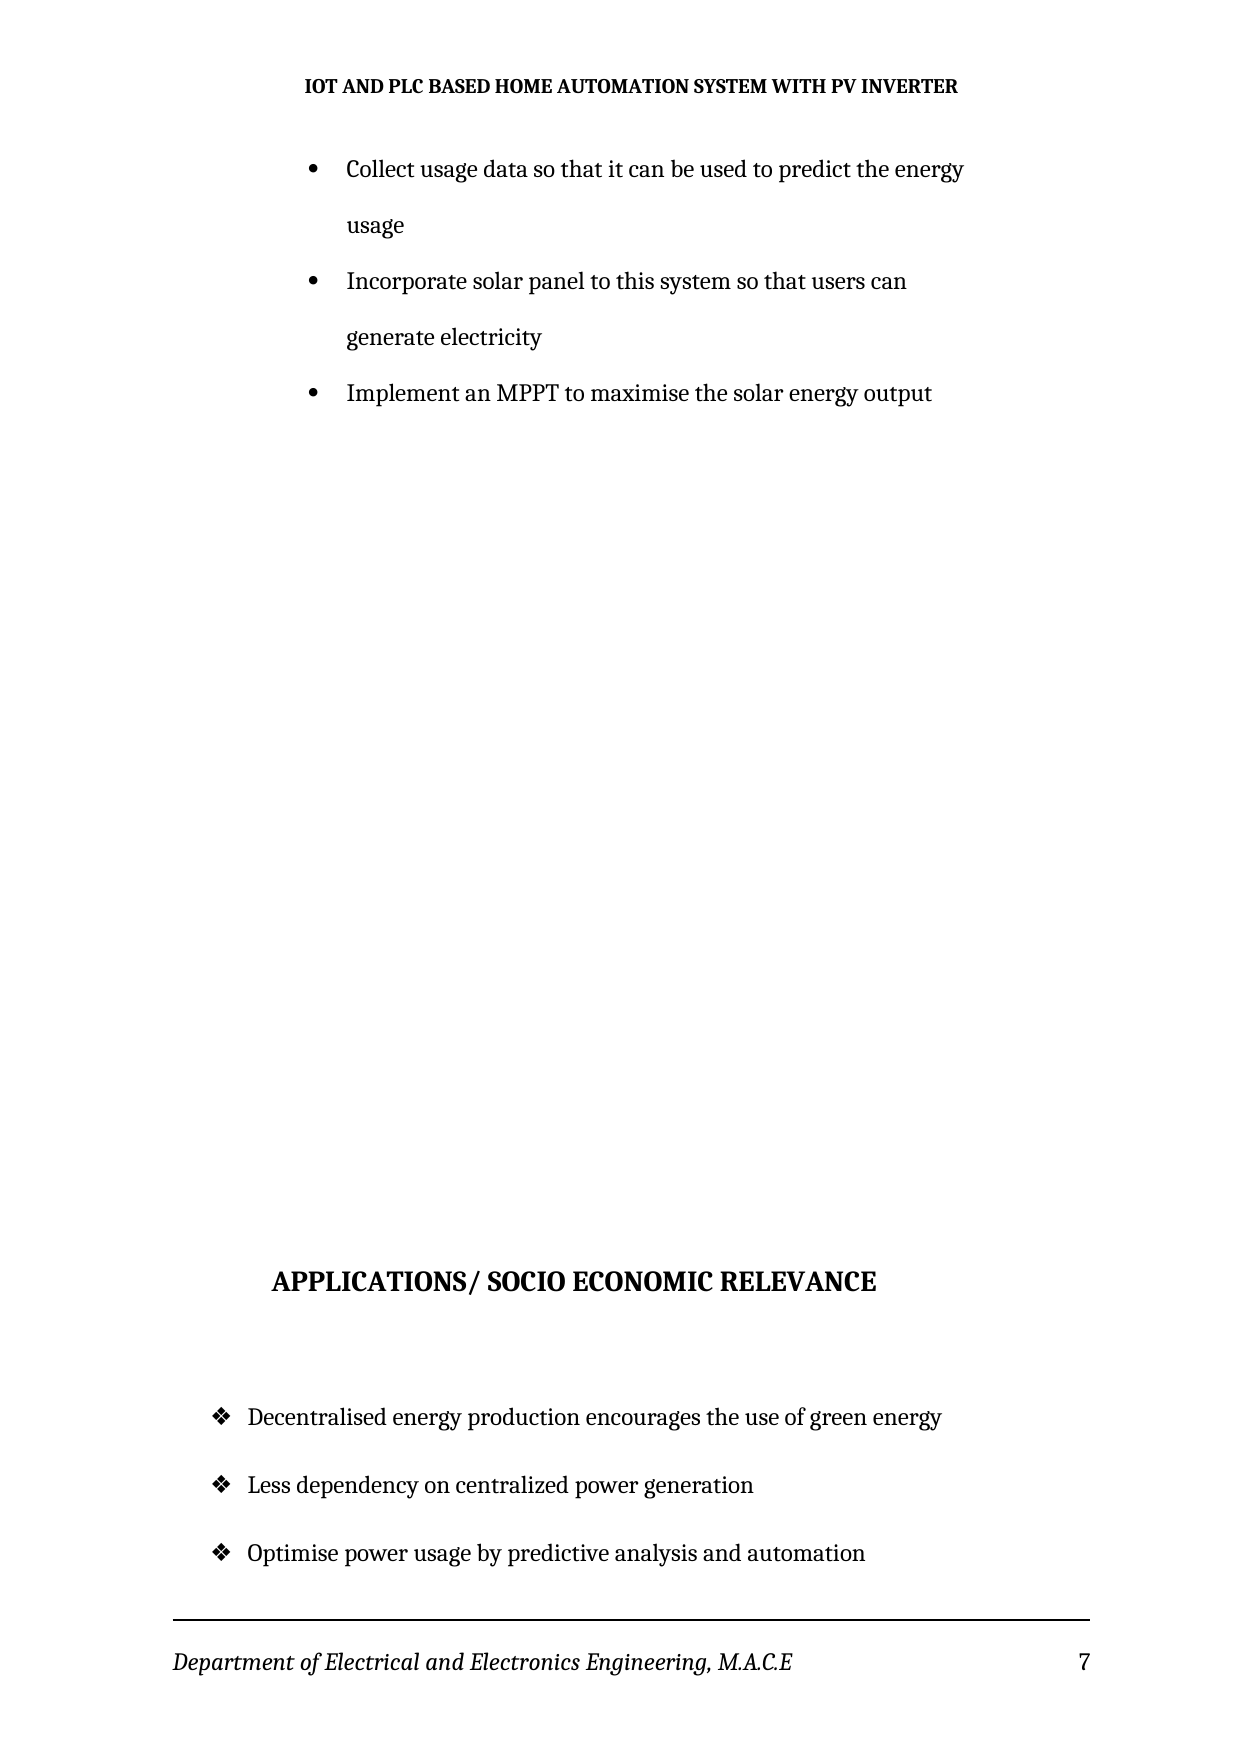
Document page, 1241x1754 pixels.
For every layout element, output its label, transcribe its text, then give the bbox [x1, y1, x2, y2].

list Incorporate solar panel to this system so that users can generate electricity [309, 267, 991, 352]
list Less dependency on centralized power generation [210, 1467, 991, 1501]
text APPLICATIONS/ SOCIO ECONOMIC RELEVANCE [271, 1265, 991, 1299]
list Collect usage data so that it can be used to predict the energy usage [309, 155, 991, 240]
list Implement an MPPT to maximise the solar energy output [309, 379, 991, 408]
list Decentralised energy production encourages the use of green energy [210, 1399, 991, 1433]
list Optimise power usage by predictive analysis and automation [210, 1535, 991, 1569]
